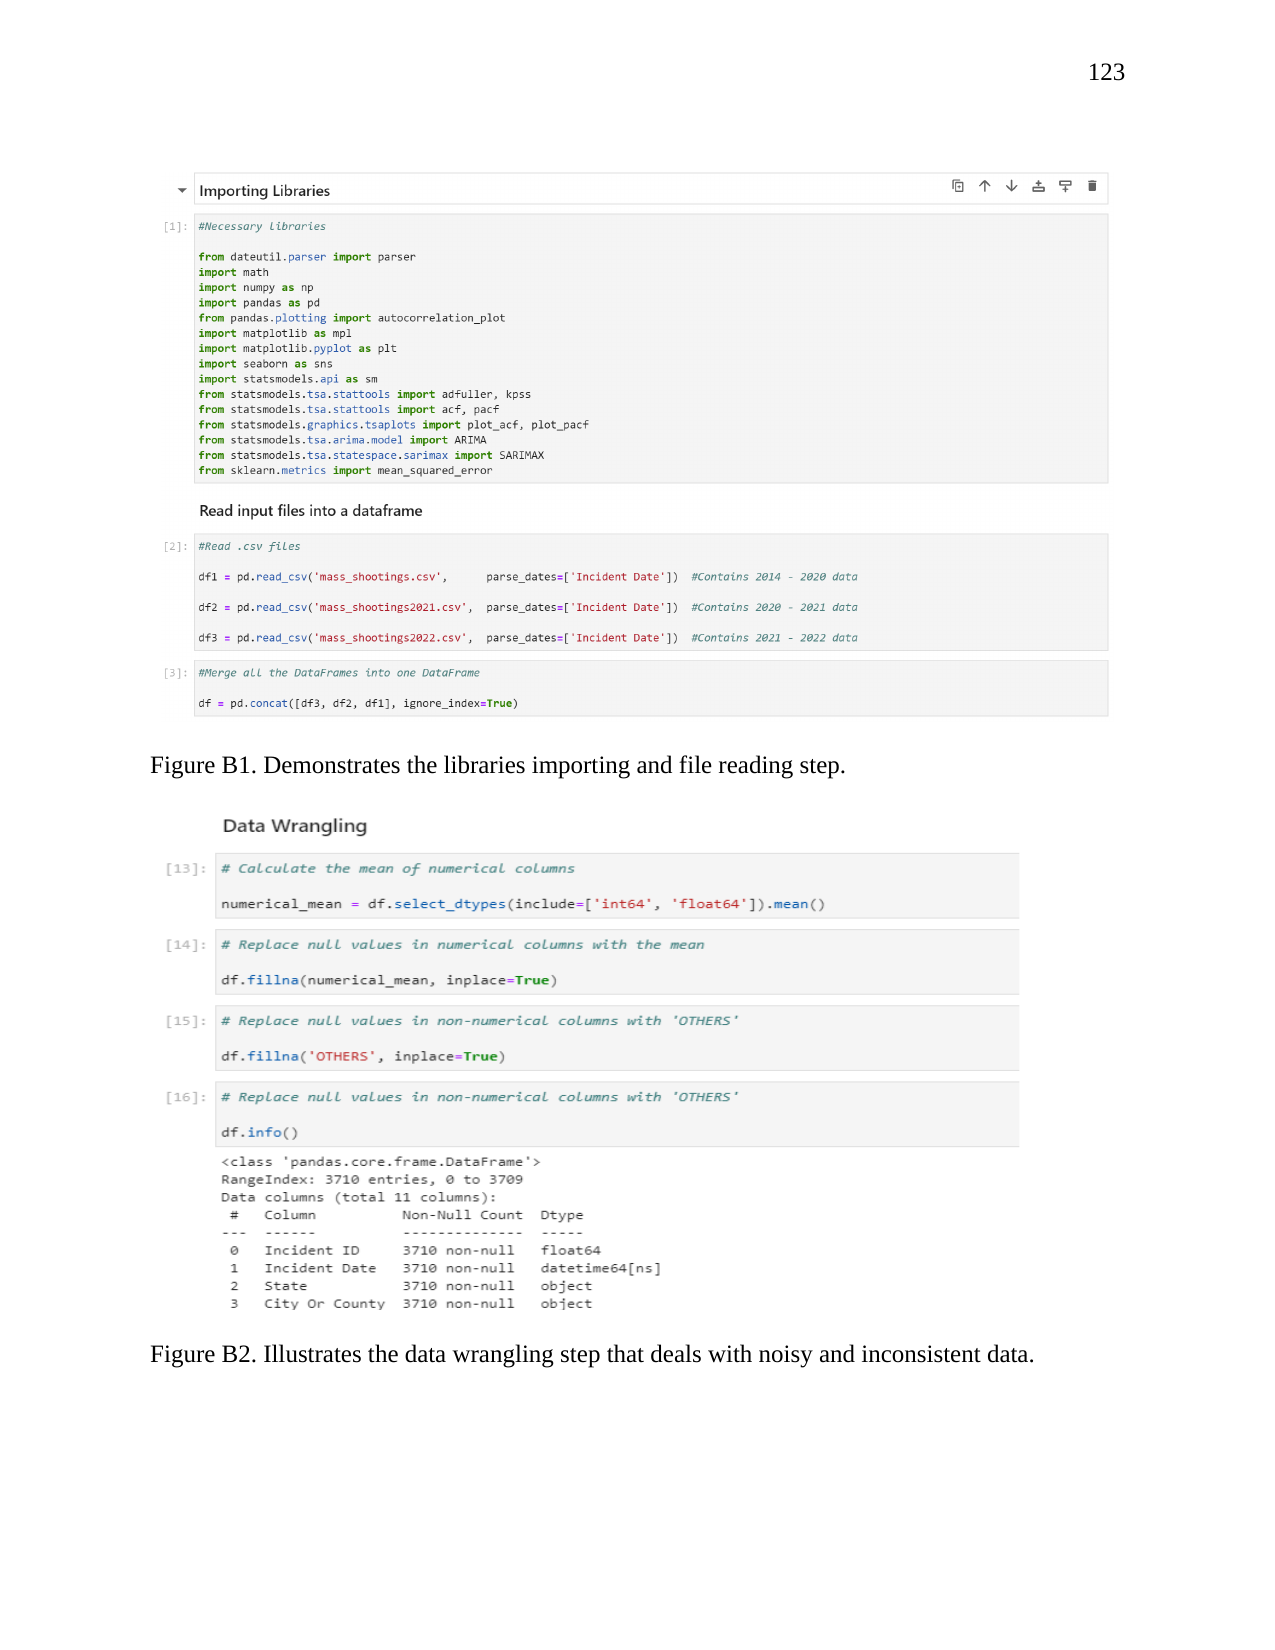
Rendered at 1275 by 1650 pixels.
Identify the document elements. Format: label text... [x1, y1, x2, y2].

text Figure B2. Illustrates the data wrangling step that deals with noisy and inconsistent data. [150, 1339, 1125, 1368]
text Figure B1. Demonstrates the libraries importing and file reading step. [150, 750, 1125, 779]
picture [161, 172, 1114, 722]
picture [150, 808, 1020, 1310]
